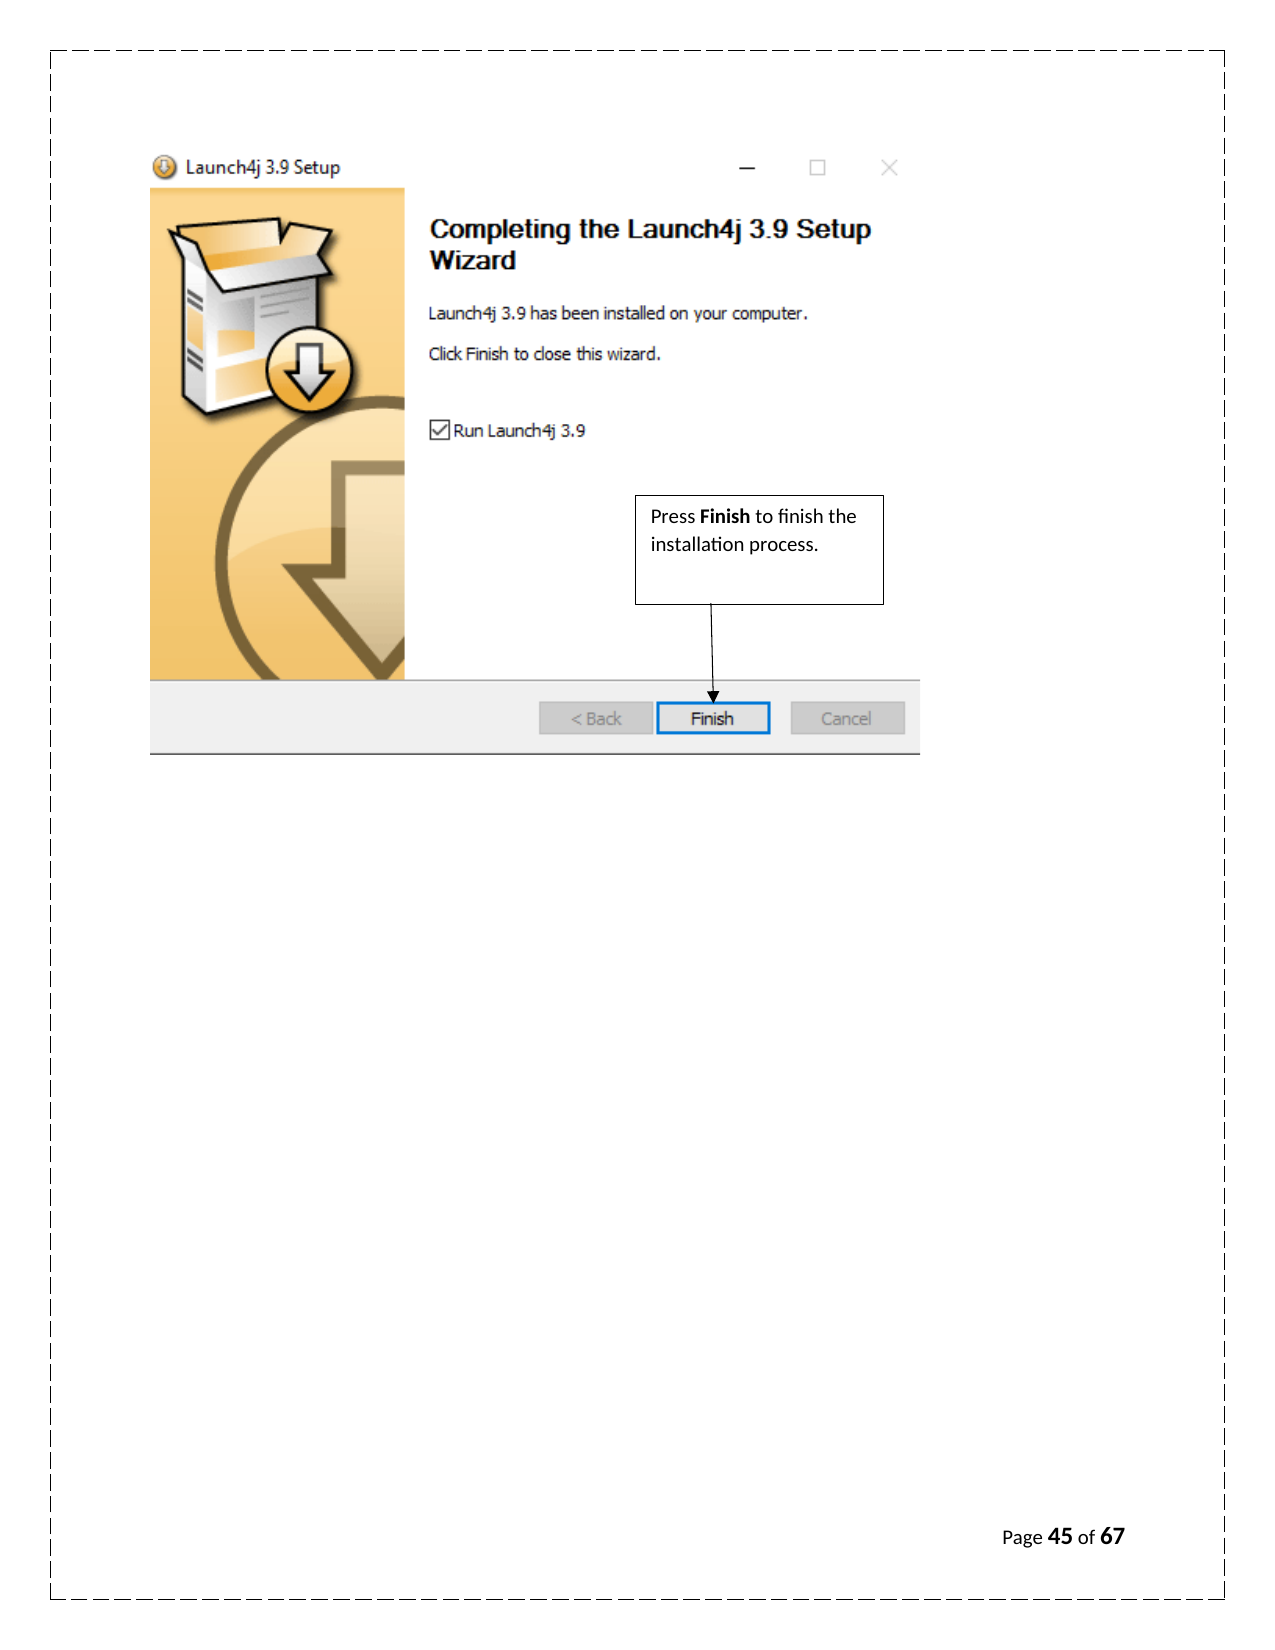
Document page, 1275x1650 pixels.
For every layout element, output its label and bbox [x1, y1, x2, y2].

picture [150, 150, 921, 755]
